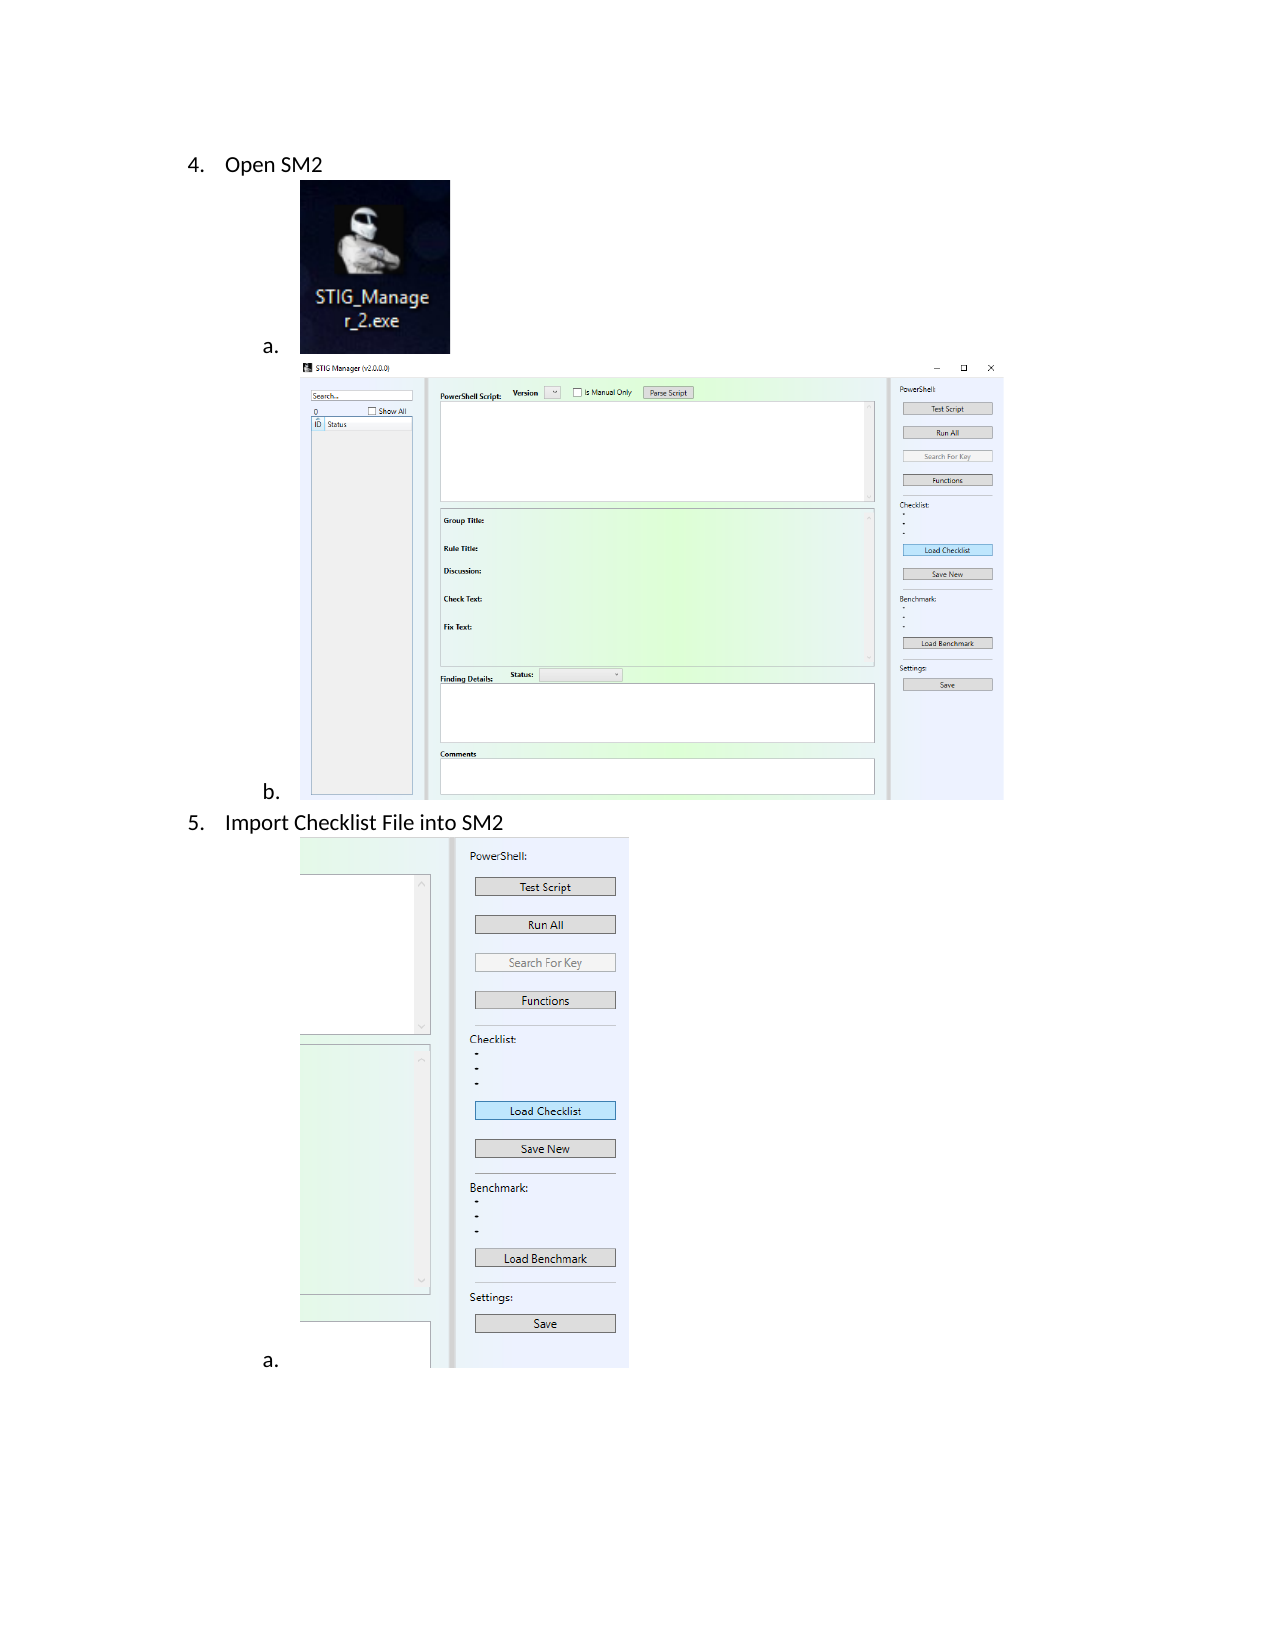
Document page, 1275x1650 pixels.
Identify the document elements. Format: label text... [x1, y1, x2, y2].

list Open SM2 [187, 150, 1125, 178]
picture [300, 361, 1004, 800]
picture [300, 180, 451, 354]
picture [300, 837, 629, 1368]
list Import Checklist File into SM2 [187, 808, 1125, 836]
